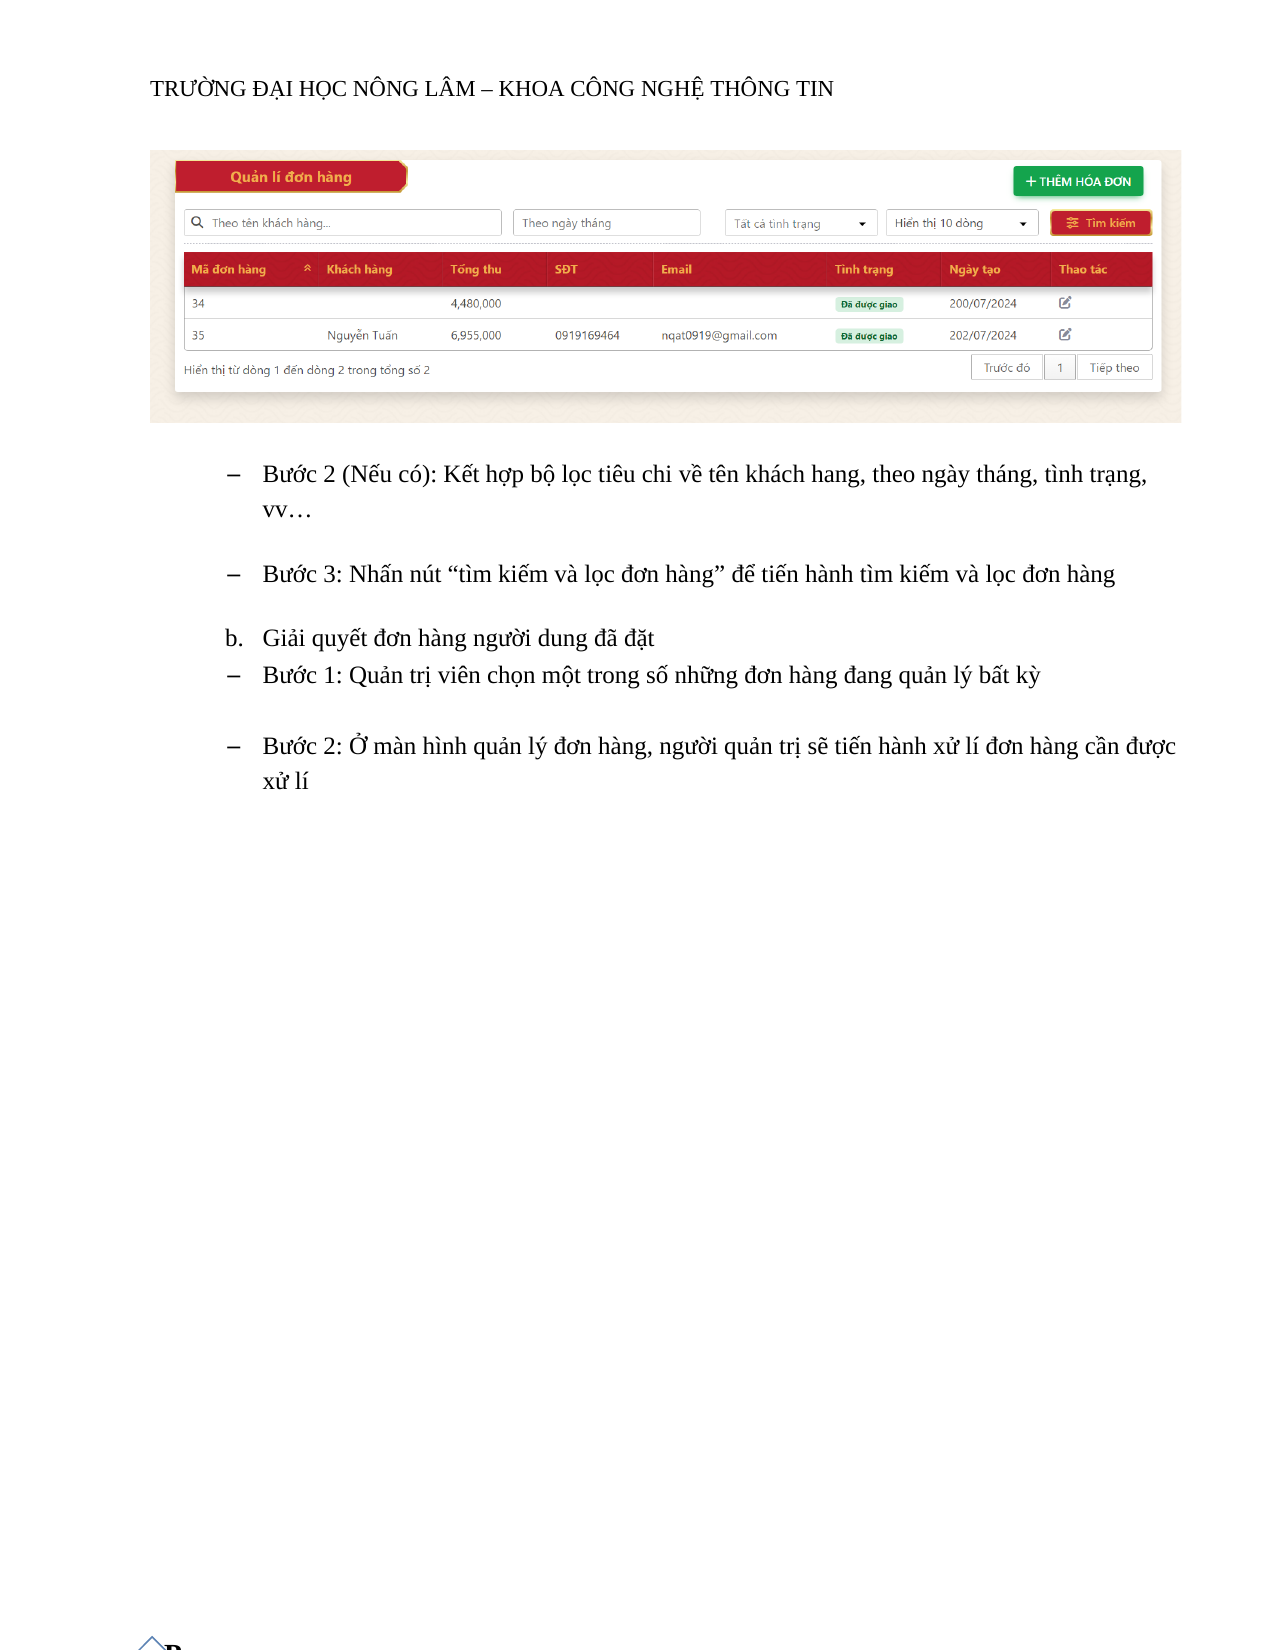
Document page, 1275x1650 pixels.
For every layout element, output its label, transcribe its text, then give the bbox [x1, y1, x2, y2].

list Bước 2 (Nếu có): Kết hợp bộ lọc tiêu chi về tên khách hang, theo ngày tháng, tình trạng, vv… [225, 452, 1181, 523]
list Bước 1: Quản trị viên chọn một trong số những đơn hàng đang quản lý bất kỳ [225, 652, 1181, 695]
list Bước 2: Ở màn hình quản lý đơn hàng, người quản trị sẽ tiến hành xử lí đơn hàng cần được xử lí [225, 724, 1181, 795]
picture [150, 150, 1182, 423]
list Bước 3: Nhấn nút “tìm kiếm và lọc đơn hàng” để tiến hành tìm kiếm và lọc đơn hàng [225, 552, 1181, 595]
list Giải quyết đơn hàng người dung đã đặt [225, 623, 1181, 652]
